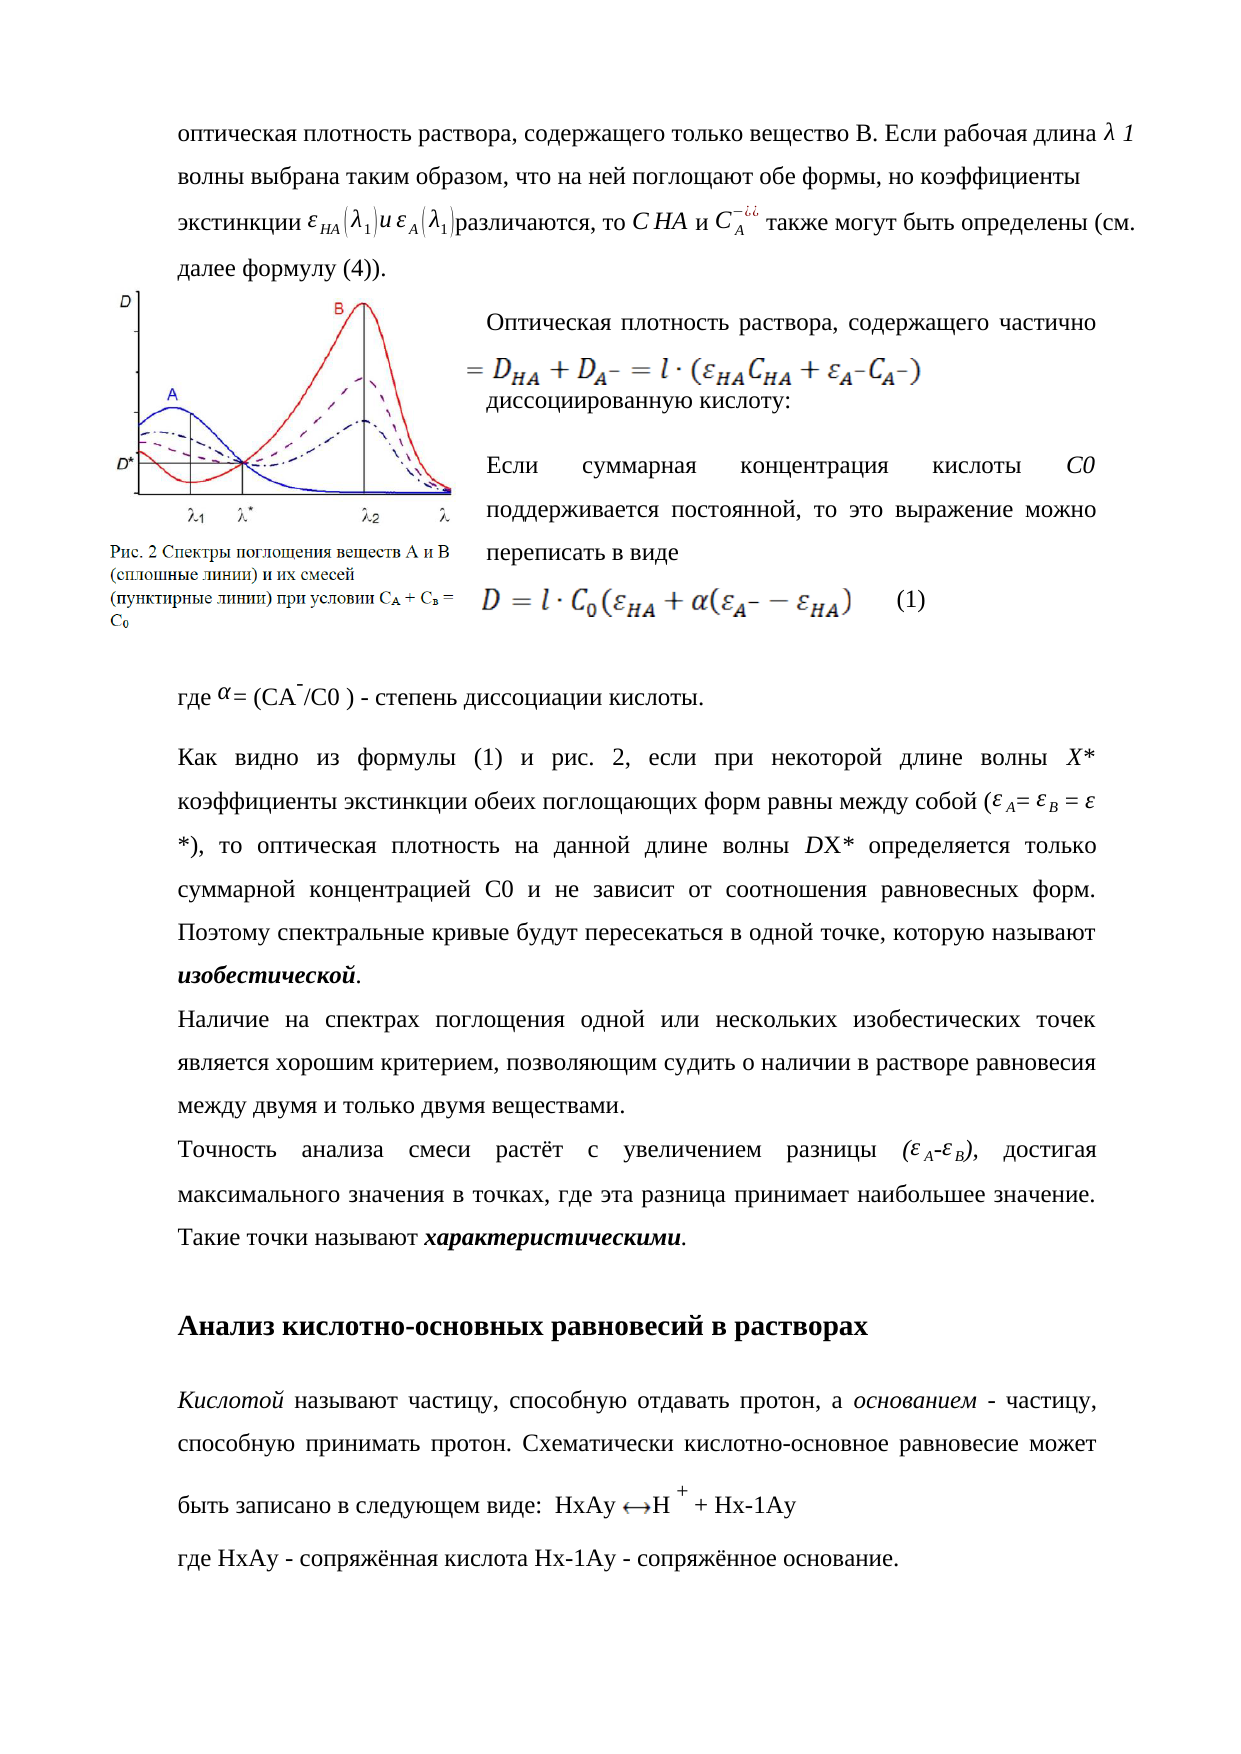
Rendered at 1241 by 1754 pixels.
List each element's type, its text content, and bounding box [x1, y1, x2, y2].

text Если суммарная концентрация кислоты С0 поддерживается постоянной, то это выражение можно переписать в виде [468, 451, 1097, 566]
text Наличие на спектрах поглощения одной или нескольких изобестических точек является хорошим критерием, позволяющим судить о наличии в растворе равновесия между двумя и только двумя веществами. [177, 1004, 1097, 1119]
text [177, 118, 1152, 282]
text где = (СА-/С0 ) - степень диссоциации кислоты. [177, 670, 1152, 713]
text Кислотой называют частицу, способную отдавать протон, а основанием - частицу, способную принимать протон. Схематически кислотно-основное равновесие может быть записано в следующем виде: HxAy H + + Hx-1Ay [177, 1385, 1097, 1522]
picture [91, 282, 921, 636]
picture [622, 1502, 652, 1514]
picture [481, 588, 851, 617]
text Анализ кислотно-основных равновесий в растворах [177, 1308, 1152, 1342]
text Как видно из формулы (1) и рис. 2, если при некоторой длине волны X* коэффициенты экстинкции обеих поглощающих форм равны между собой (= = *), то оптическая плотность на данной длине волны DX* определяется только суммарной концентрацией С0 и не зависит от соотношения равновесных форм. Поэтому спектральные кривые будут пересекаться в одной точке, которую называют изобестической. [177, 742, 1097, 989]
text Точность анализа смеси растёт с увеличением разницы (-), достигая максимального значения в точках, где эта разница принимает наибольшее значение. Такие точки называют характеристическими. [177, 1133, 1097, 1251]
text где HxAy - сопряжённая кислота Hx-1Ay - сопряжённое основание. [177, 1543, 1152, 1572]
text Оптическая плотность раствора, содержащего частично диссоциированную кислоту: [468, 307, 1097, 414]
